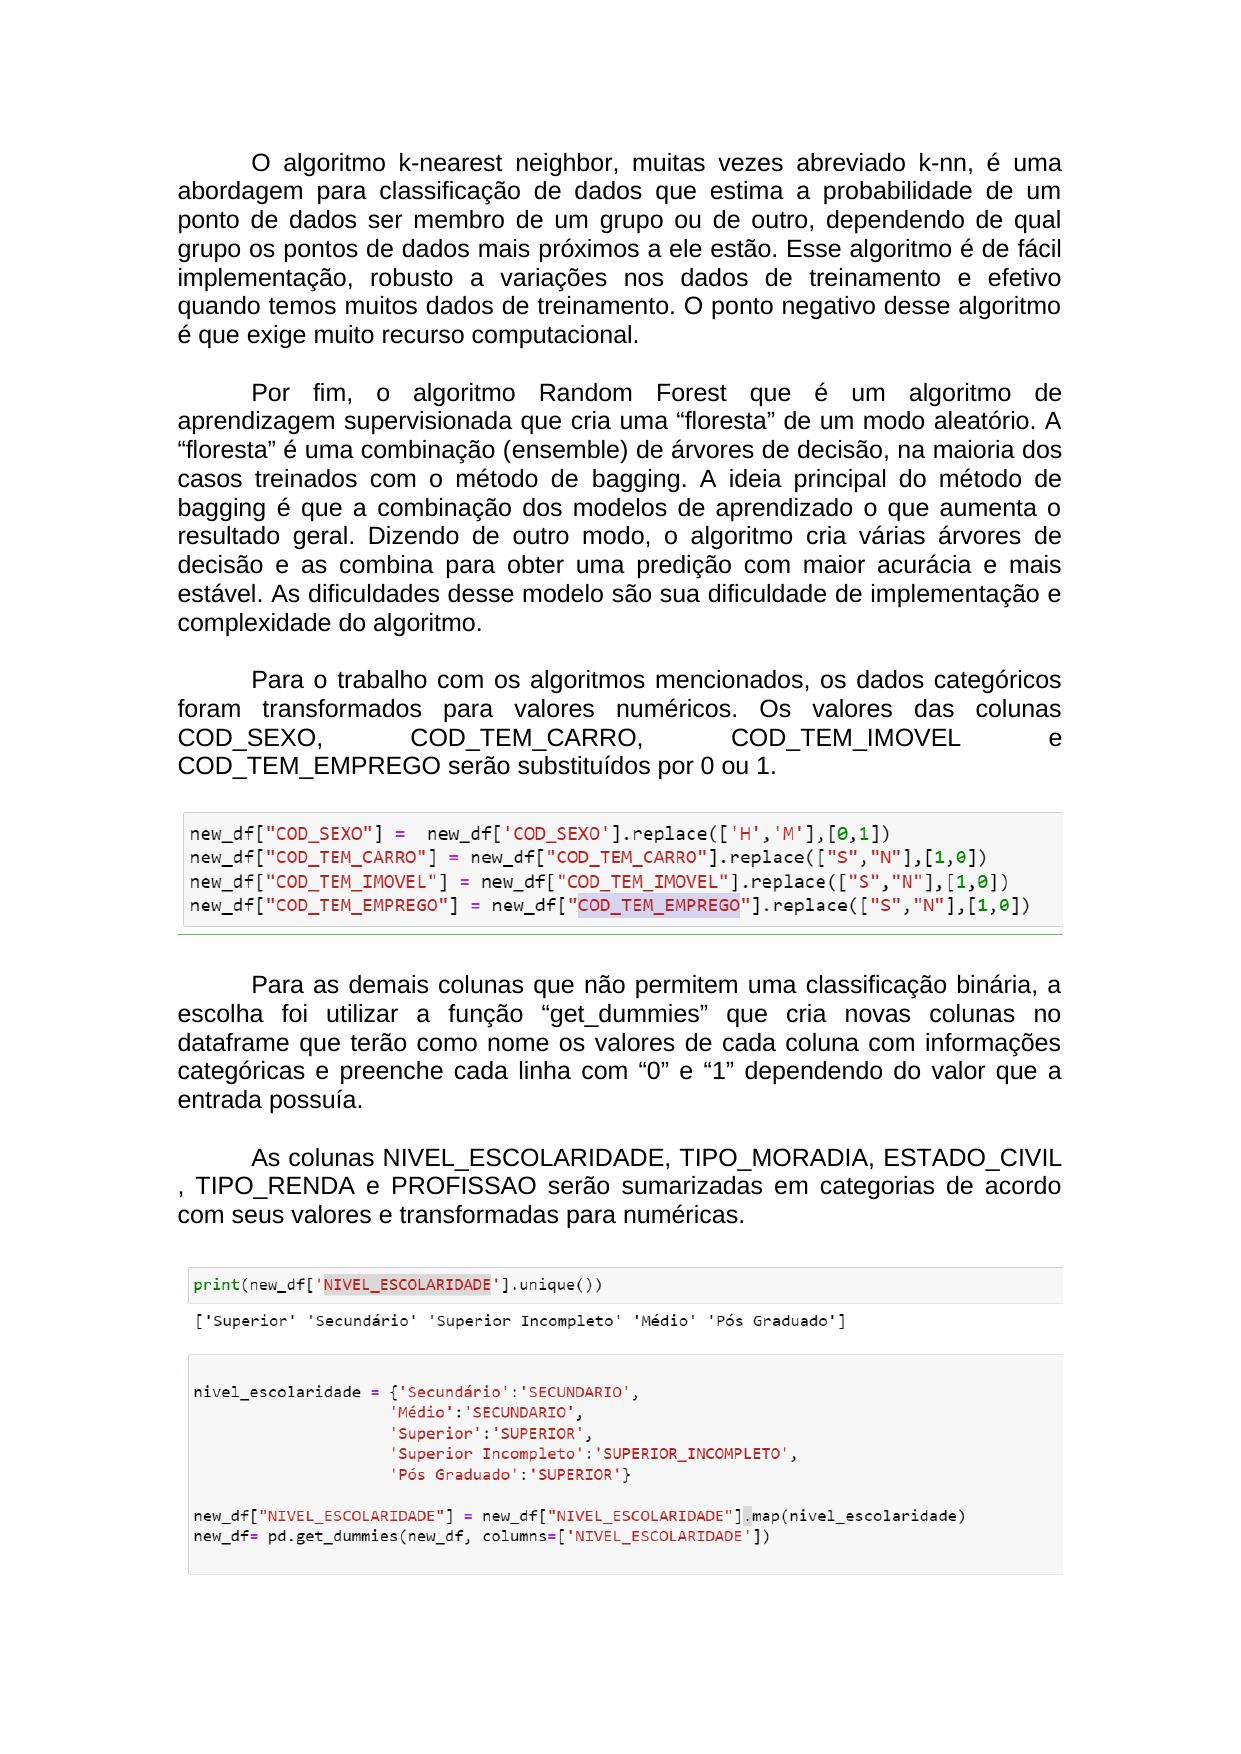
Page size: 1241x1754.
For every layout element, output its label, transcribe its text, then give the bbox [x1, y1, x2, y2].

text O algoritmo k-nearest neighbor, muitas vezes abreviado k-nn, é uma abordagem para classificação de dados que estima a probabilidade de um ponto de dados ser membro de um grupo ou de outro, dependendo de qual grupo os pontos de dados mais próximos a ele estão. Esse algoritmo é de fácil implementação, robusto a variações nos dados de treinamento e efetivo quando temos muitos dados de treinamento. O ponto negativo desse algoritmo é que exige muito recurso computacional. [177, 148, 1063, 349]
text Por fim, o algoritmo Random Forest que é um algoritmo de aprendizagem supervisionada que cria uma “floresta” de um modo aleatório. A “floresta” é uma combinação (ensemble) de árvores de decisão, na maioria dos casos treinados com o método de bagging. A ideia principal do método de bagging é que a combinação dos modelos de aprendizado o que aumenta o resultado geral. Dizendo de outro modo, o algoritmo cria várias árvores de decisão e as combina para obter uma predição com maior acurácia e mais estável. As dificuldades desse modelo são sua dificuldade de implementação e complexidade do algoritmo. [177, 378, 1063, 636]
picture [177, 1257, 1063, 1583]
text As colunas NIVEL_ESCOLARIDADE, TIPO_MORADIA, ESTADO_CIVIL , TIPO_RENDA e PROFISSAO serão sumarizadas em categorias de acordo com seus valores e transformadas para numéricas. [177, 1143, 1063, 1229]
text Para o trabalho com os algoritmos mencionados, os dados categóricos foram transformados para valores numéricos. Os valores das colunas COD_SEXO, COD_TEM_CARRO, COD_TEM_IMOVEL e COD_TEM_EMPREGO serão substituídos por 0 ou 1. [177, 665, 1063, 780]
picture [177, 808, 1063, 942]
text Para as demais colunas que não permitem uma classificação binária, a escolha foi utilizar a função “get_dummies” que cria novas colunas no dataframe que terão como nome os valores de cada coluna com informações categóricas e preenche cada linha com “0” e “1” dependendo do valor que a entrada possuía. [177, 970, 1063, 1114]
